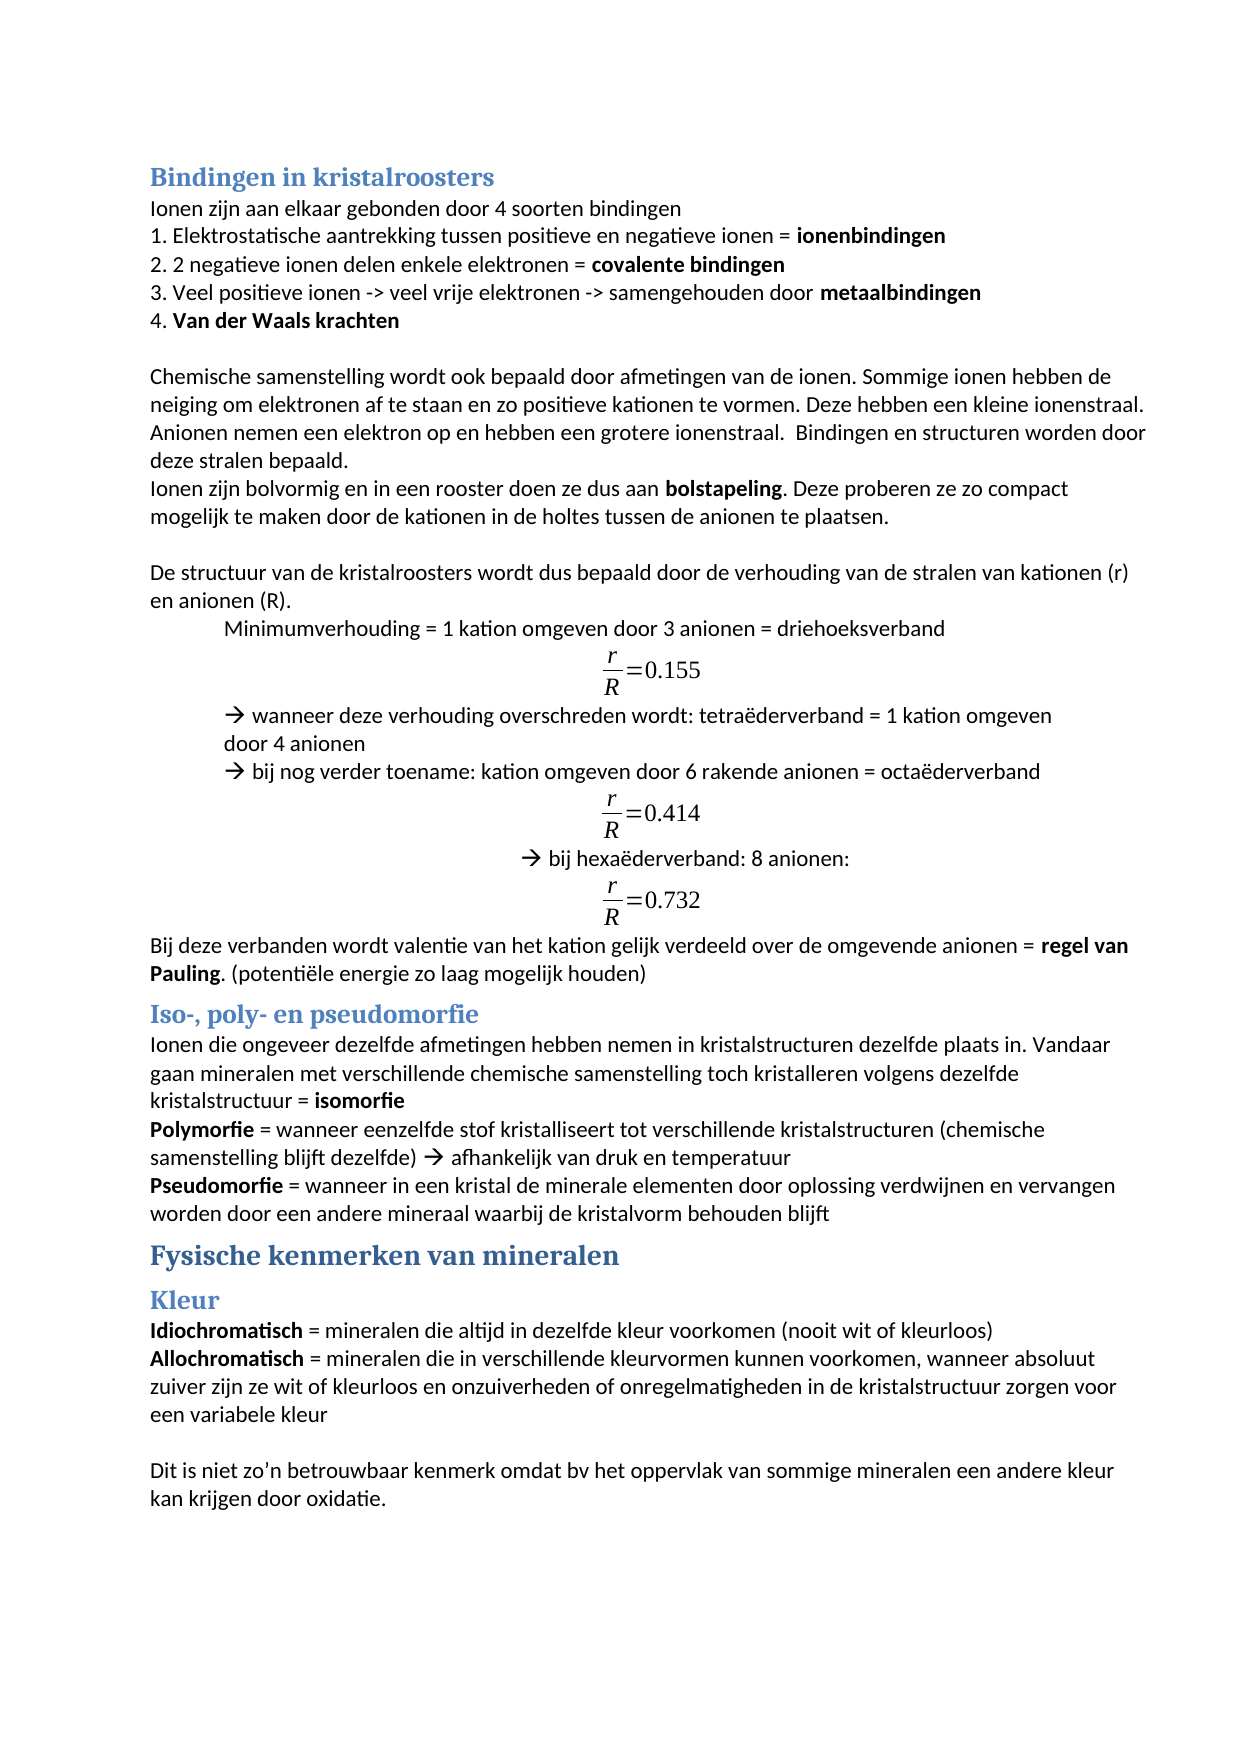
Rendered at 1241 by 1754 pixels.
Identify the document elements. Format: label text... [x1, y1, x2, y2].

text 2. 2 negatieve ionen delen enkele elektronen = covalente bindingen [150, 250, 1152, 278]
text 4. Van der Waals krachten [150, 306, 1152, 334]
text Polymorfie = wanneer eenzelfde stof kristalliseert tot verschillende kristalstructuren (chemische samenstelling blijft dezelfde) afhankelijk van druk en temperatuur [150, 1115, 1152, 1171]
subtitle Bindingen in kristalroosters [150, 162, 1152, 194]
text Minimumverhouding = 1 kation omgeven door 3 anionen = driehoeksverband [150, 614, 1152, 642]
text bij nog verder toename: kation omgeven door 6 rakende anionen = octaëderverband [150, 757, 1152, 785]
subtitle Fysische kenmerken van mineralen [150, 1239, 1152, 1273]
text Allochromatisch = mineralen die in verschillende kleurvormen kunnen voorkomen, wanneer absoluut zuiver zijn ze wit of kleurloos en onzuiverheden of onregelmatigheden in de kristalstructuur zorgen voor een variabele kleur [150, 1344, 1152, 1428]
text Bij deze verbanden wordt valentie van het kation gelijk verdeeld over de omgevende anionen = regel van Pauling. (potentiële energie zo laag mogelijk houden) [150, 931, 1152, 987]
subtitle Iso-, poly- en pseudomorfie [150, 999, 1152, 1031]
text De structuur van de kristalroosters wordt dus bepaald door de verhouding van de stralen van kationen (r) en anionen (R). [150, 558, 1152, 614]
text wanneer deze verhouding overschreden wordt: tetraëderverband = 1 kation omgeven door 4 anionen [150, 701, 1152, 757]
text Ionen die ongeveer dezelfde afmetingen hebben nemen in kristalstructuren dezelfde plaats in. Vandaar gaan mineralen met verschillende chemische samenstelling toch kristalleren volgens dezelfde kristalstructuur = isomorfie [150, 1031, 1152, 1115]
text Ionen zijn aan elkaar gebonden door 4 soorten bindingen [150, 194, 1152, 222]
subtitle Kleur [150, 1285, 1152, 1316]
text Chemische samenstelling wordt ook bepaald door afmetingen van de ionen. Sommige ionen hebben de neiging om elektronen af te staan en zo positieve kationen te vormen. Deze hebben een kleine ionenstraal. Anionen nemen een elektron op en hebben een grotere ionenstraal. Bindingen en structuren worden door deze stralen bepaald. [150, 362, 1152, 474]
text Ionen zijn bolvormig en in een rooster doen ze dus aan bolstapeling. Deze proberen ze zo compact mogelijk te maken door de kationen in de holtes tussen de anionen te plaatsen. [150, 474, 1152, 530]
text Dit is niet zo’n betrouwbaar kenmerk omdat bv het oppervlak van sommige mineralen een andere kleur kan krijgen door oxidatie. [150, 1457, 1152, 1513]
text Pseudomorfie = wanneer in een kristal de minerale elementen door oplossing verdwijnen en vervangen worden door een andere mineraal waarbij de kristalvorm behouden blijft [150, 1171, 1152, 1227]
text 1. Elektrostatische aantrekking tussen positieve en negatieve ionen = ionenbindingen [150, 222, 1152, 250]
text bij hexaëderverband: 8 anionen: [150, 844, 1152, 931]
text Idiochromatisch = mineralen die altijd in dezelfde kleur voorkomen (nooit wit of kleurloos) [150, 1316, 1152, 1344]
text 3. Veel positieve ionen -> veel vrije elektronen -> samengehouden door metaalbindingen [150, 278, 1152, 306]
